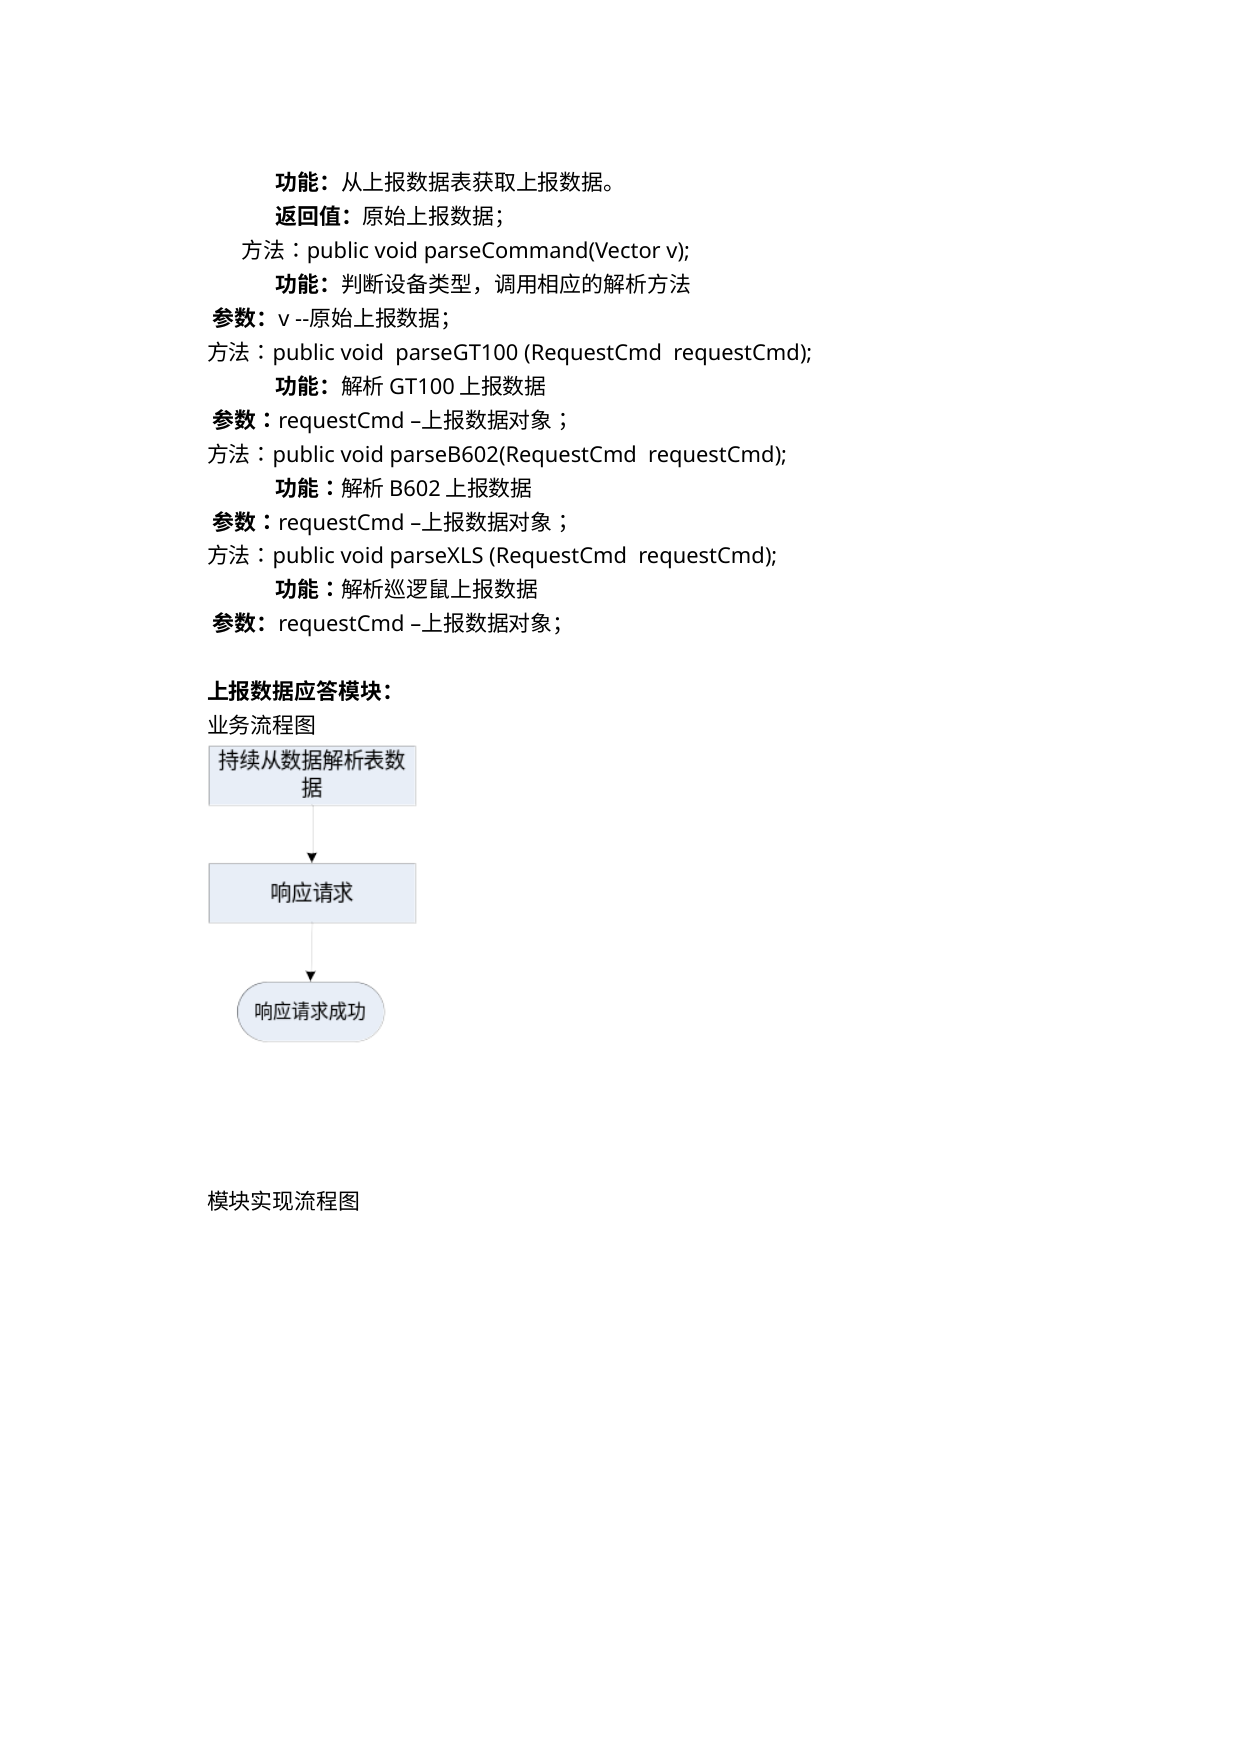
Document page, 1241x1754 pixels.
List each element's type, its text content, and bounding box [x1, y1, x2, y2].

text 参数：v --原始上报数据； [207, 300, 1053, 334]
text 方法：public void parseGT100 (RequestCmd requestCmd); [207, 334, 1053, 368]
text 方法：public void parseB602(RequestCmd requestCmd); [207, 436, 1053, 469]
text 功能：从上报数据表获取上报数据。 [207, 164, 1053, 198]
text 上报数据应答模块： [207, 673, 1053, 707]
text 返回值：原始上报数据； [207, 198, 1053, 232]
text 功能：判断设备类型，调用相应的解析方法 [207, 266, 1053, 300]
text 业务流程图 [207, 707, 1053, 741]
text 参数：requestCmd –上报数据对象； [207, 503, 1053, 537]
text 模块实现流程图 [207, 1183, 1053, 1217]
text 方法：public void parseXLS (RequestCmd requestCmd); [207, 537, 1053, 571]
text 参数：requestCmd –上报数据对象； [207, 605, 1053, 639]
text 功能：解析B602上报数据 [207, 469, 1053, 503]
text 方法：public void parseCommand(Vector v); [207, 232, 1053, 266]
text 功能：解析GT100上报数据 [207, 368, 1053, 402]
text 功能：解析巡逻鼠上报数据 [207, 571, 1053, 605]
text 参数：requestCmd –上报数据对象； [207, 402, 1053, 436]
